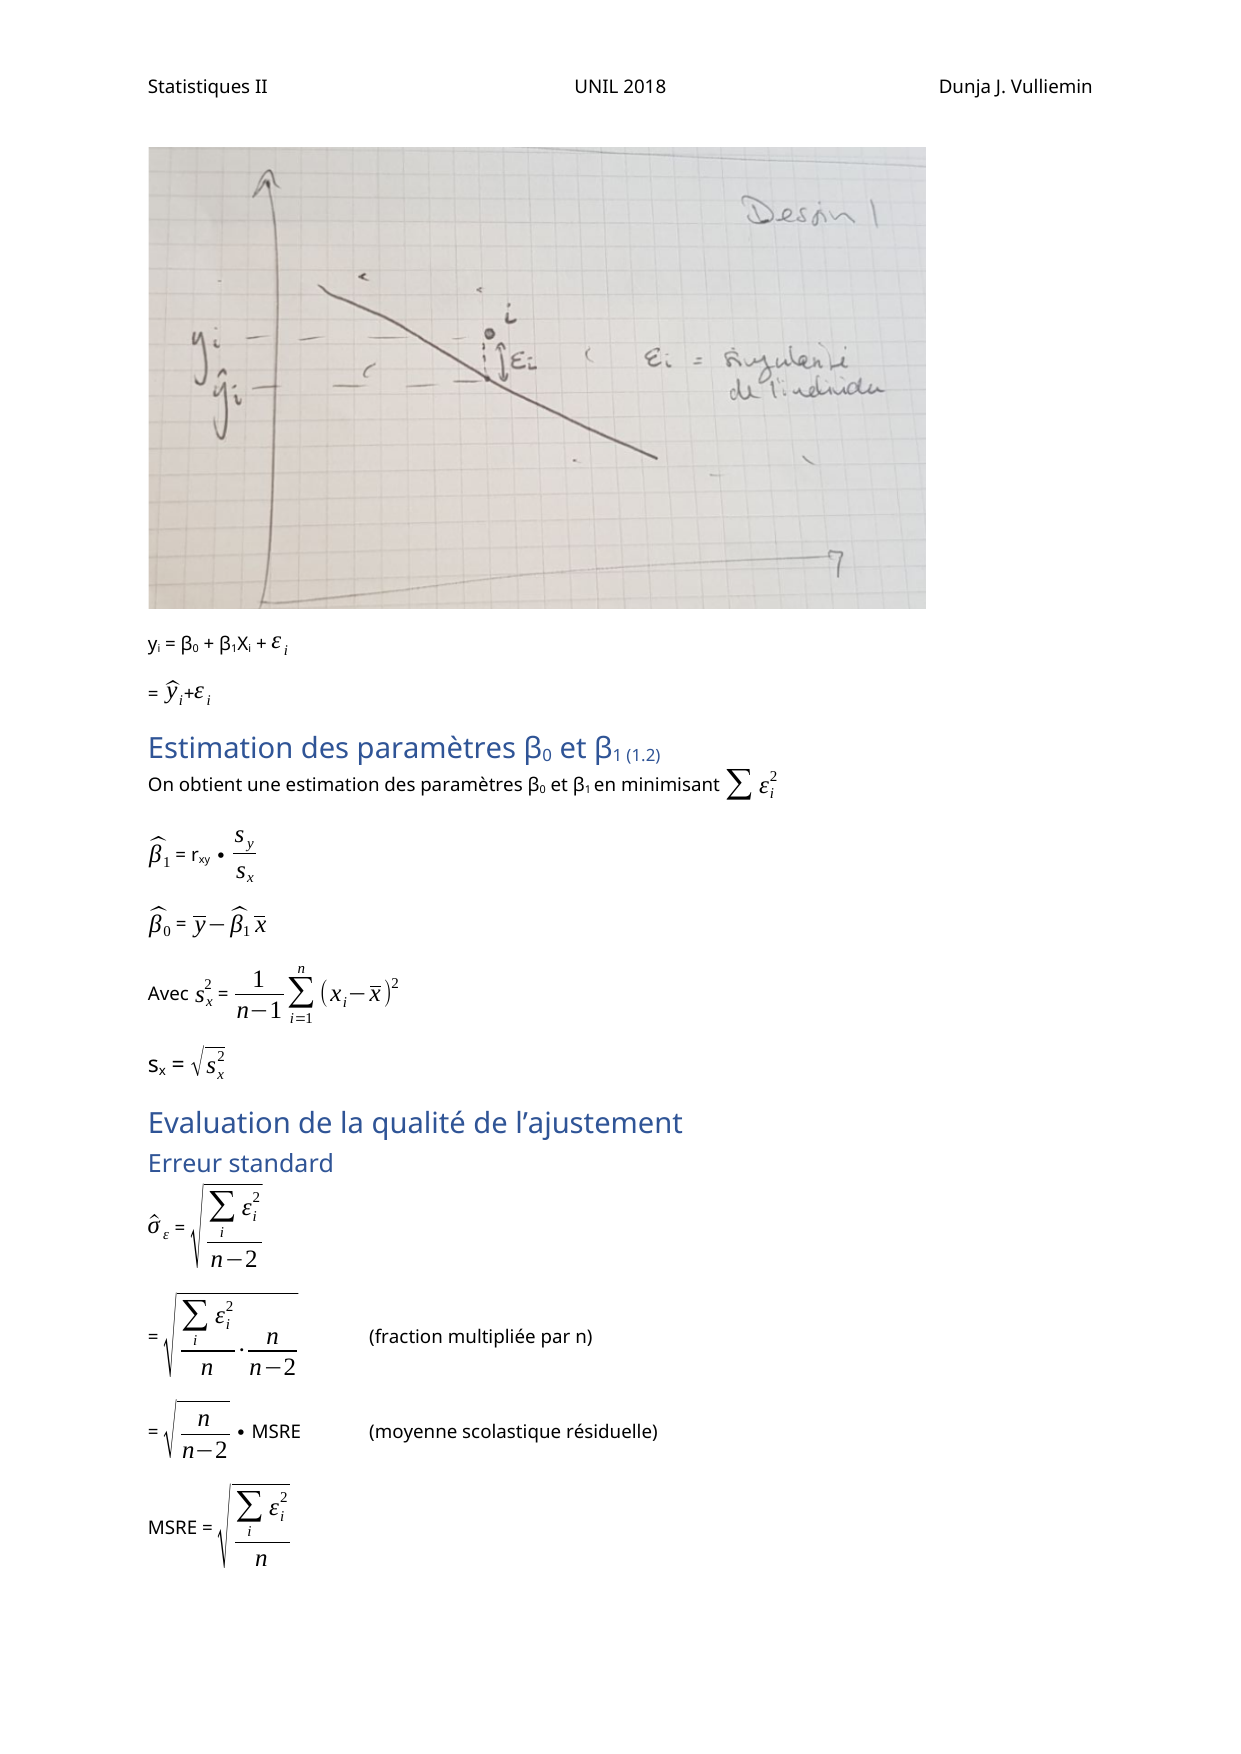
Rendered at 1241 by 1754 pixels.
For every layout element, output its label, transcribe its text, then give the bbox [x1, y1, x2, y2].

subtitle Erreur standard [148, 1146, 1093, 1180]
text yi = β0 + β1Xi + [148, 627, 1093, 658]
text Avec = [148, 959, 1093, 1027]
subtitle Evaluation de la qualité de l’ajustement [148, 1102, 1093, 1142]
text = rxy ∙ [148, 820, 1093, 887]
text = (fraction multipliée par n) [148, 1291, 1093, 1381]
text = [148, 905, 1093, 941]
text = [148, 1183, 1093, 1272]
text sx = [148, 1045, 1093, 1083]
subtitle Estimation des paramètres β0 et β1 (1.2) [148, 727, 1093, 767]
text = + [148, 677, 1093, 708]
picture [148, 147, 926, 609]
text MSRE = [148, 1482, 1093, 1572]
text = ∙ MSRE (moyenne scolastique résiduelle) [148, 1399, 1093, 1463]
text On obtient une estimation des paramètres β0 et β1 en minimisant [148, 767, 1093, 802]
